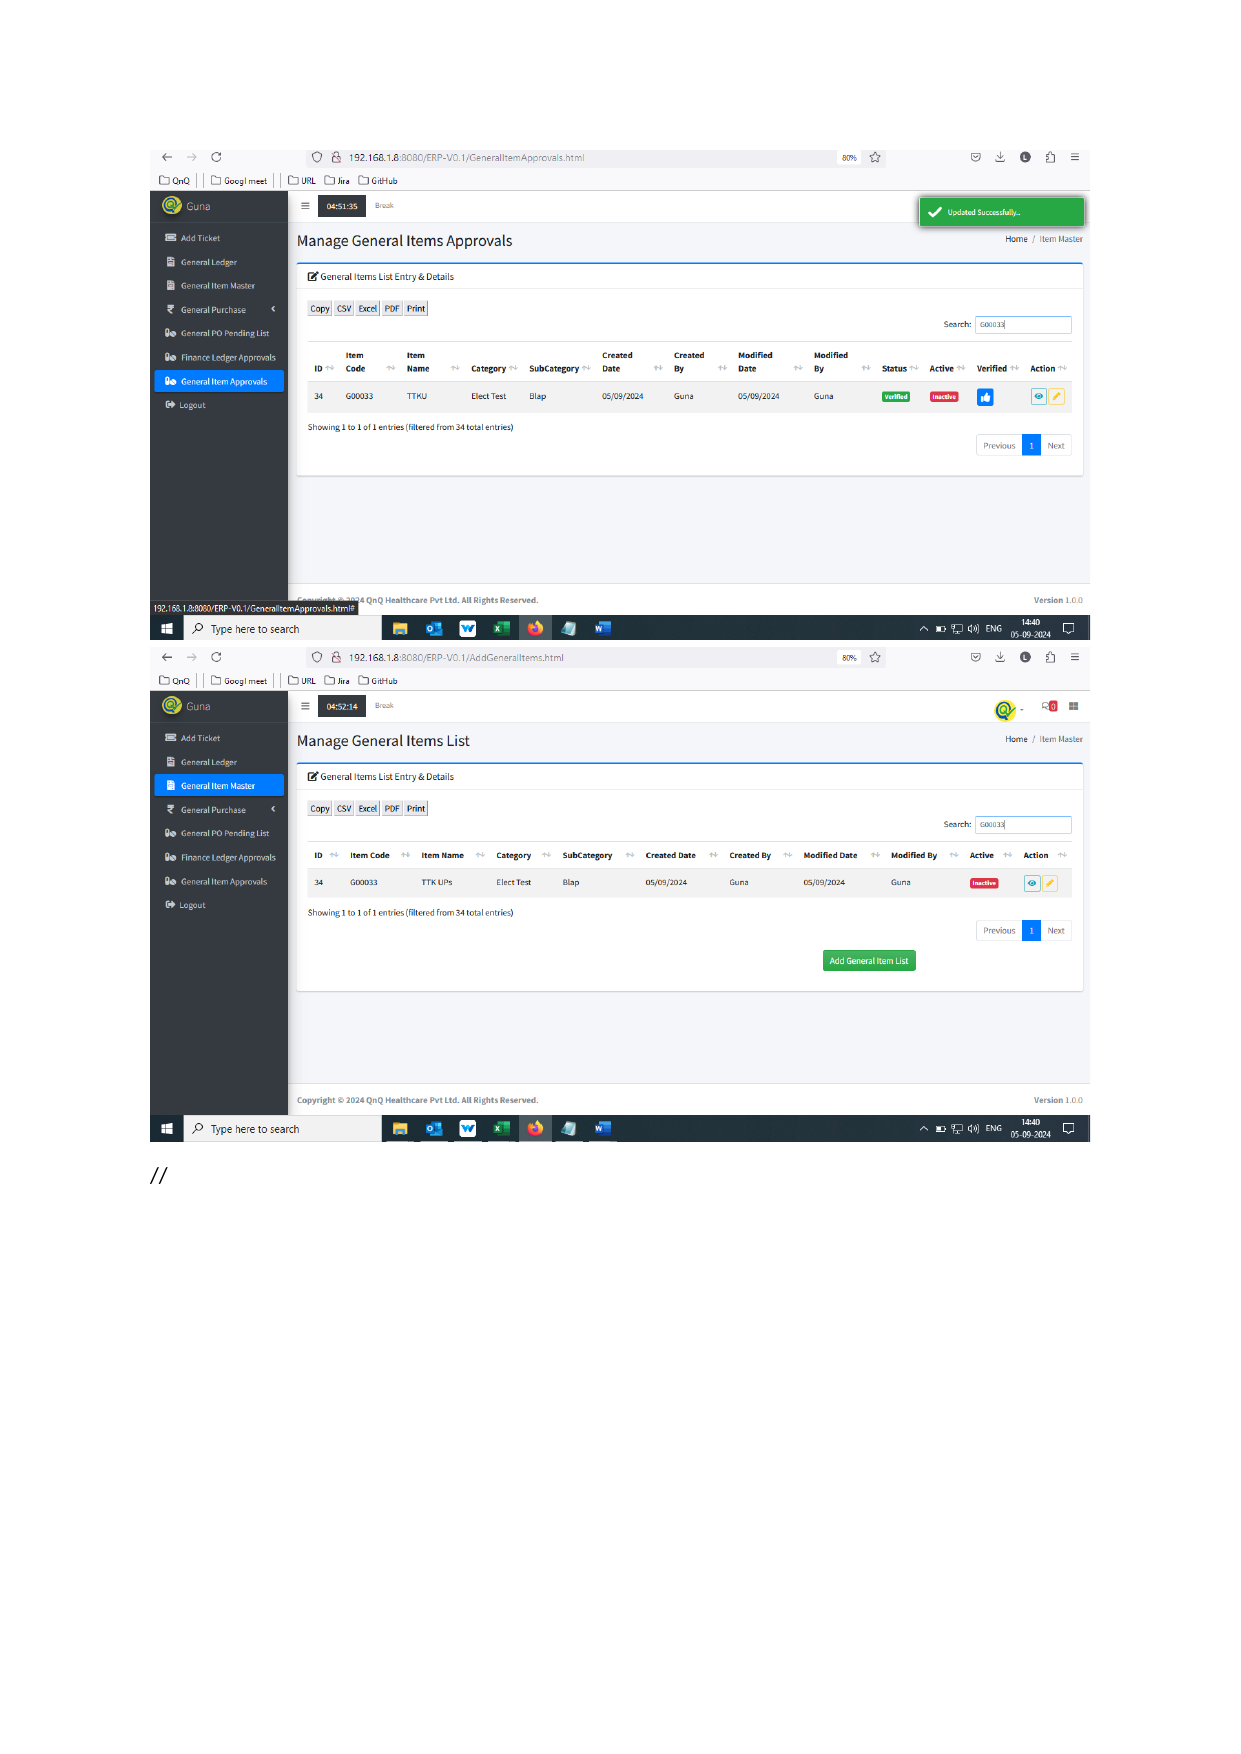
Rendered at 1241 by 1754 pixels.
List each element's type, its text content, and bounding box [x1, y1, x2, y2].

picture [150, 647, 1091, 1142]
text // [150, 1161, 1090, 1189]
picture [150, 150, 1091, 640]
